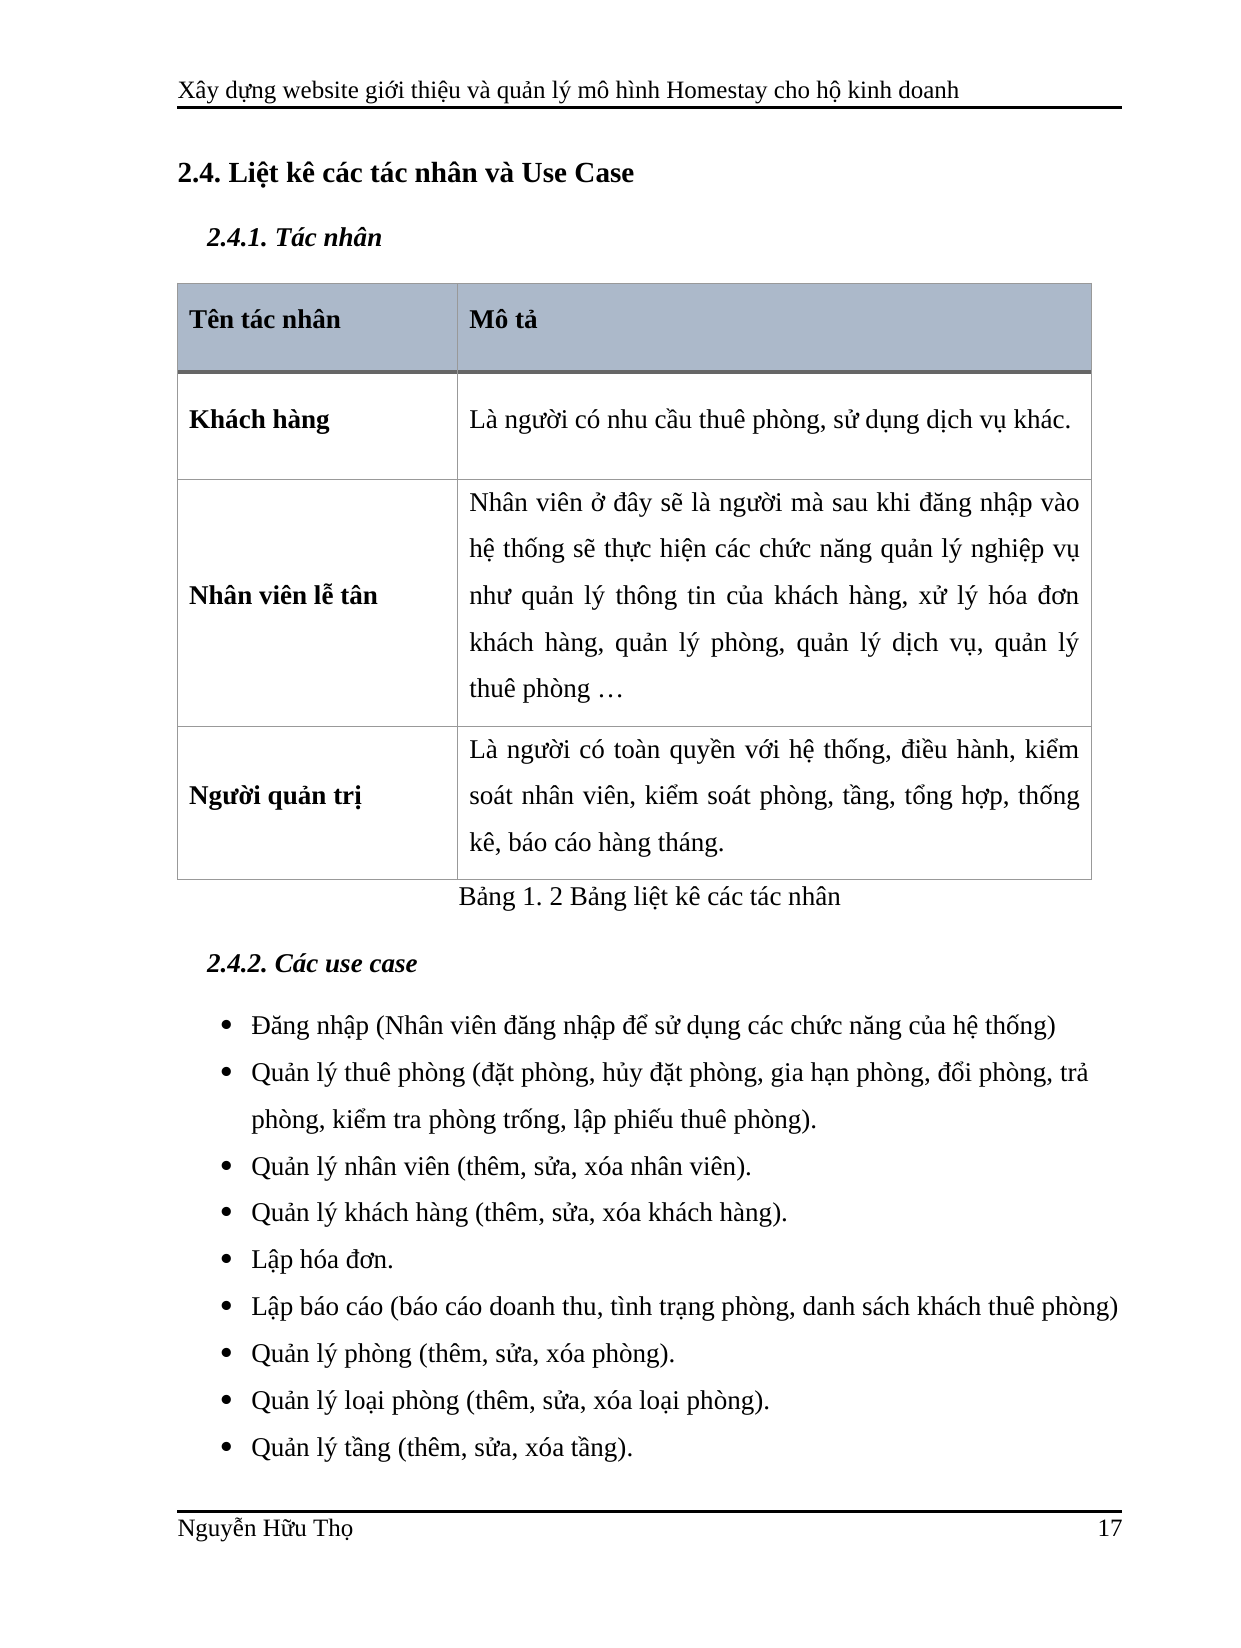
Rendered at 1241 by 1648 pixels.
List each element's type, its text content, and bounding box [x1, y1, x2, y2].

table_cell Là người có toàn quyền với hệ thống, điều hành, kiểm soát nhân viên, kiểm soát phòng, tầng, tổng hợp, thống kê, báo cáo hàng tháng. [458, 727, 1091, 879]
text Bảng 1. 2 Bảng liệt kê các tác nhân [177, 880, 1122, 911]
subtitle Các use case [207, 948, 1122, 979]
table_header Tên tác nhân [178, 284, 457, 370]
subtitle Liệt kê các tác nhân và Use Case [177, 156, 1122, 189]
table_cell Người quản trị [178, 727, 457, 879]
list Quản lý khách hàng (thêm, sửa, xóa khách hàng). [222, 1196, 1122, 1228]
list Quản lý loại phòng (thêm, sửa, xóa loại phòng). [222, 1384, 1122, 1415]
table_cell Khách hàng [178, 374, 457, 479]
list Quản lý nhân viên (thêm, sửa, xóa nhân viên). [222, 1149, 1122, 1181]
list Lập hóa đơn. [222, 1243, 1122, 1274]
list Quản lý thuê phòng (đặt phòng, hủy đặt phòng, gia hạn phòng, đổi phòng, trả phòng, kiểm tra phòng trống, lập phiếu thuê phòng). [222, 1056, 1122, 1134]
list Quản lý tầng (thêm, sửa, xóa tầng). [222, 1431, 1122, 1462]
table_header Mô tả [458, 284, 1091, 370]
table_cell Nhân viên lễ tân [178, 480, 457, 726]
list Đăng nhập (Nhân viên đăng nhập để sử dụng các chức năng của hệ thống) [222, 1009, 1122, 1041]
subtitle Tác nhân [207, 221, 1122, 252]
list Quản lý phòng (thêm, sửa, xóa phòng). [222, 1337, 1122, 1368]
list Lập báo cáo (báo cáo doanh thu, tình trạng phòng, danh sách khách thuê phòng) [222, 1290, 1122, 1321]
table_cell Là người có nhu cầu thuê phòng, sử dụng dịch vụ khác. [458, 374, 1091, 479]
table_cell Nhân viên ở đây sẽ là người mà sau khi đăng nhập vào hệ thống sẽ thực hiện các chức năng quản lý nghiệp vụ như quản lý thông tin của khách hàng, xử lý hóa đơn khách hàng, quản lý phòng, quản lý dịch vụ, quản lý thuê phòng … [458, 480, 1091, 726]
